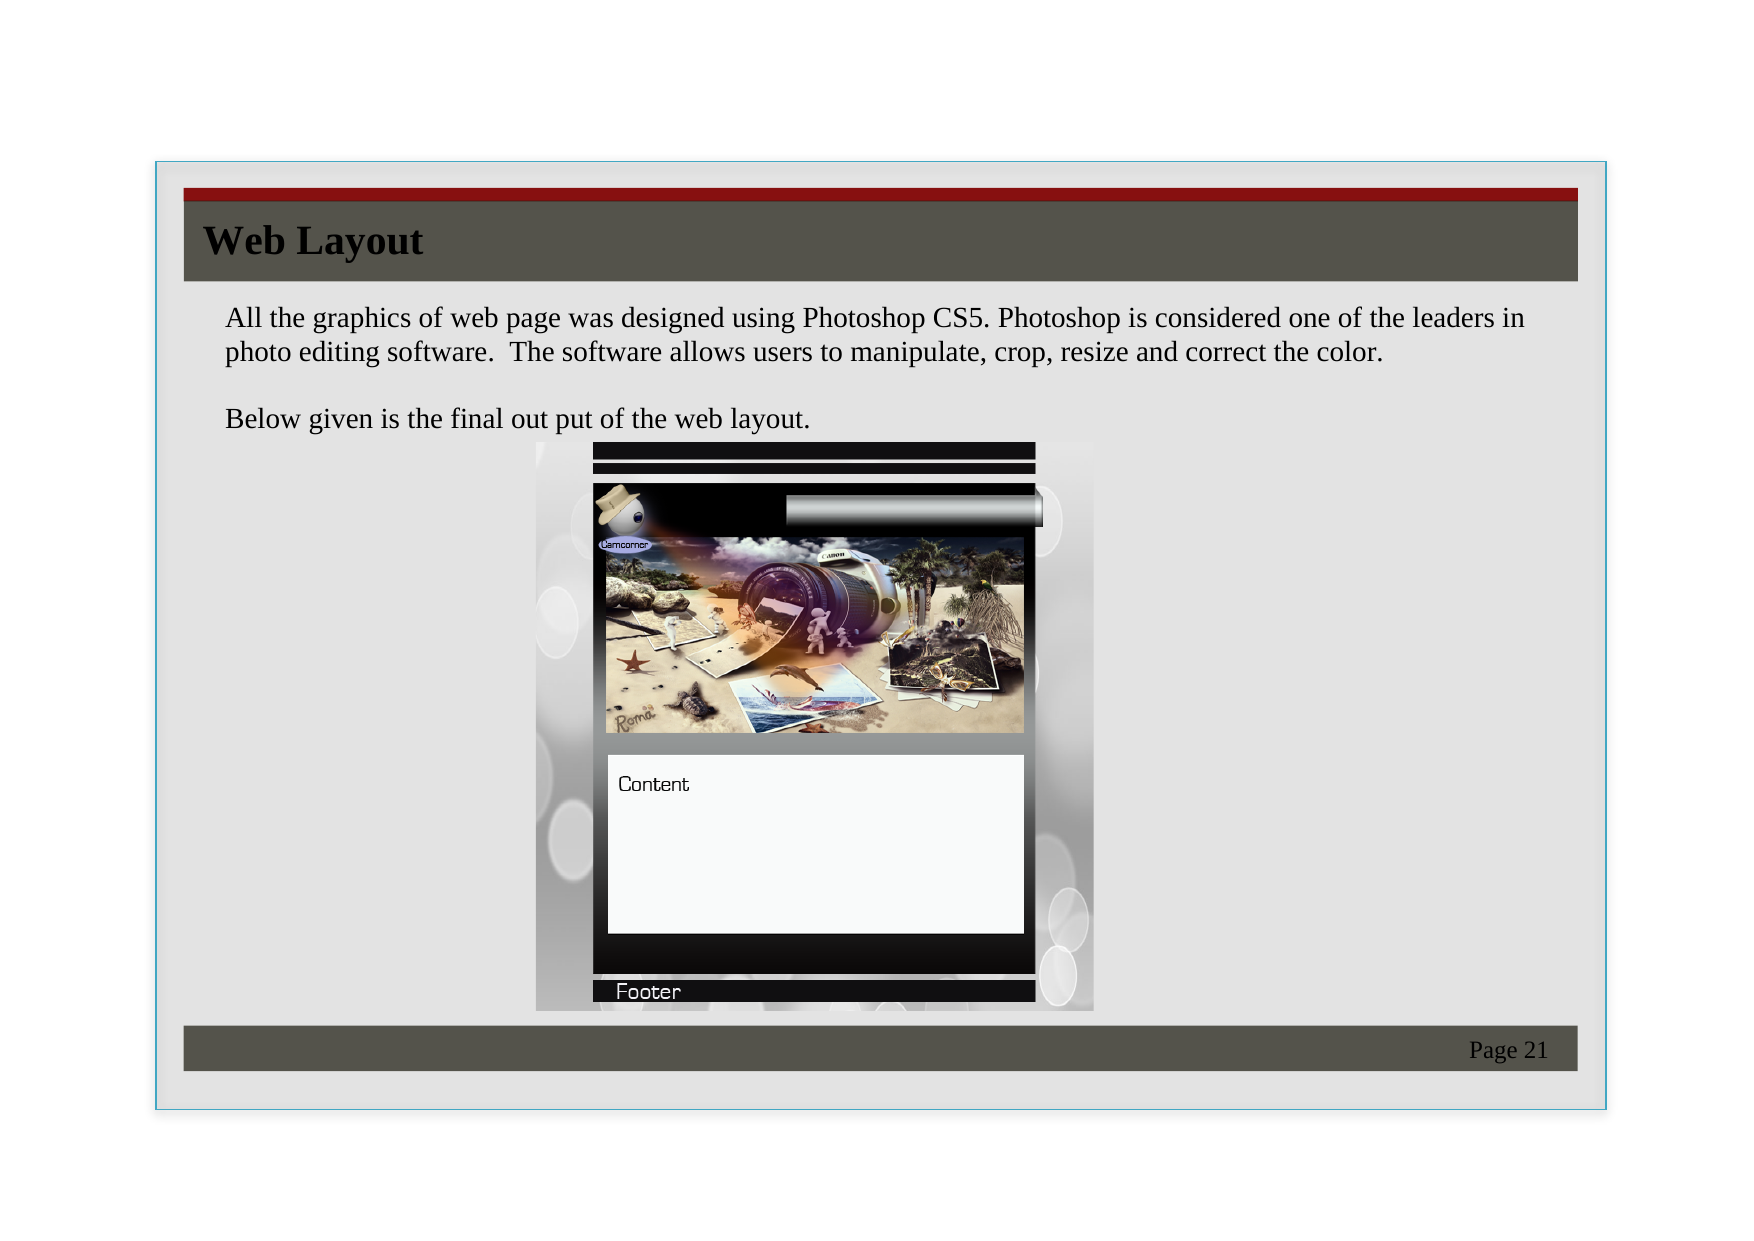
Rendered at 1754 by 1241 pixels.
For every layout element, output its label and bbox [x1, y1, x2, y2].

picture [535, 442, 1094, 1009]
